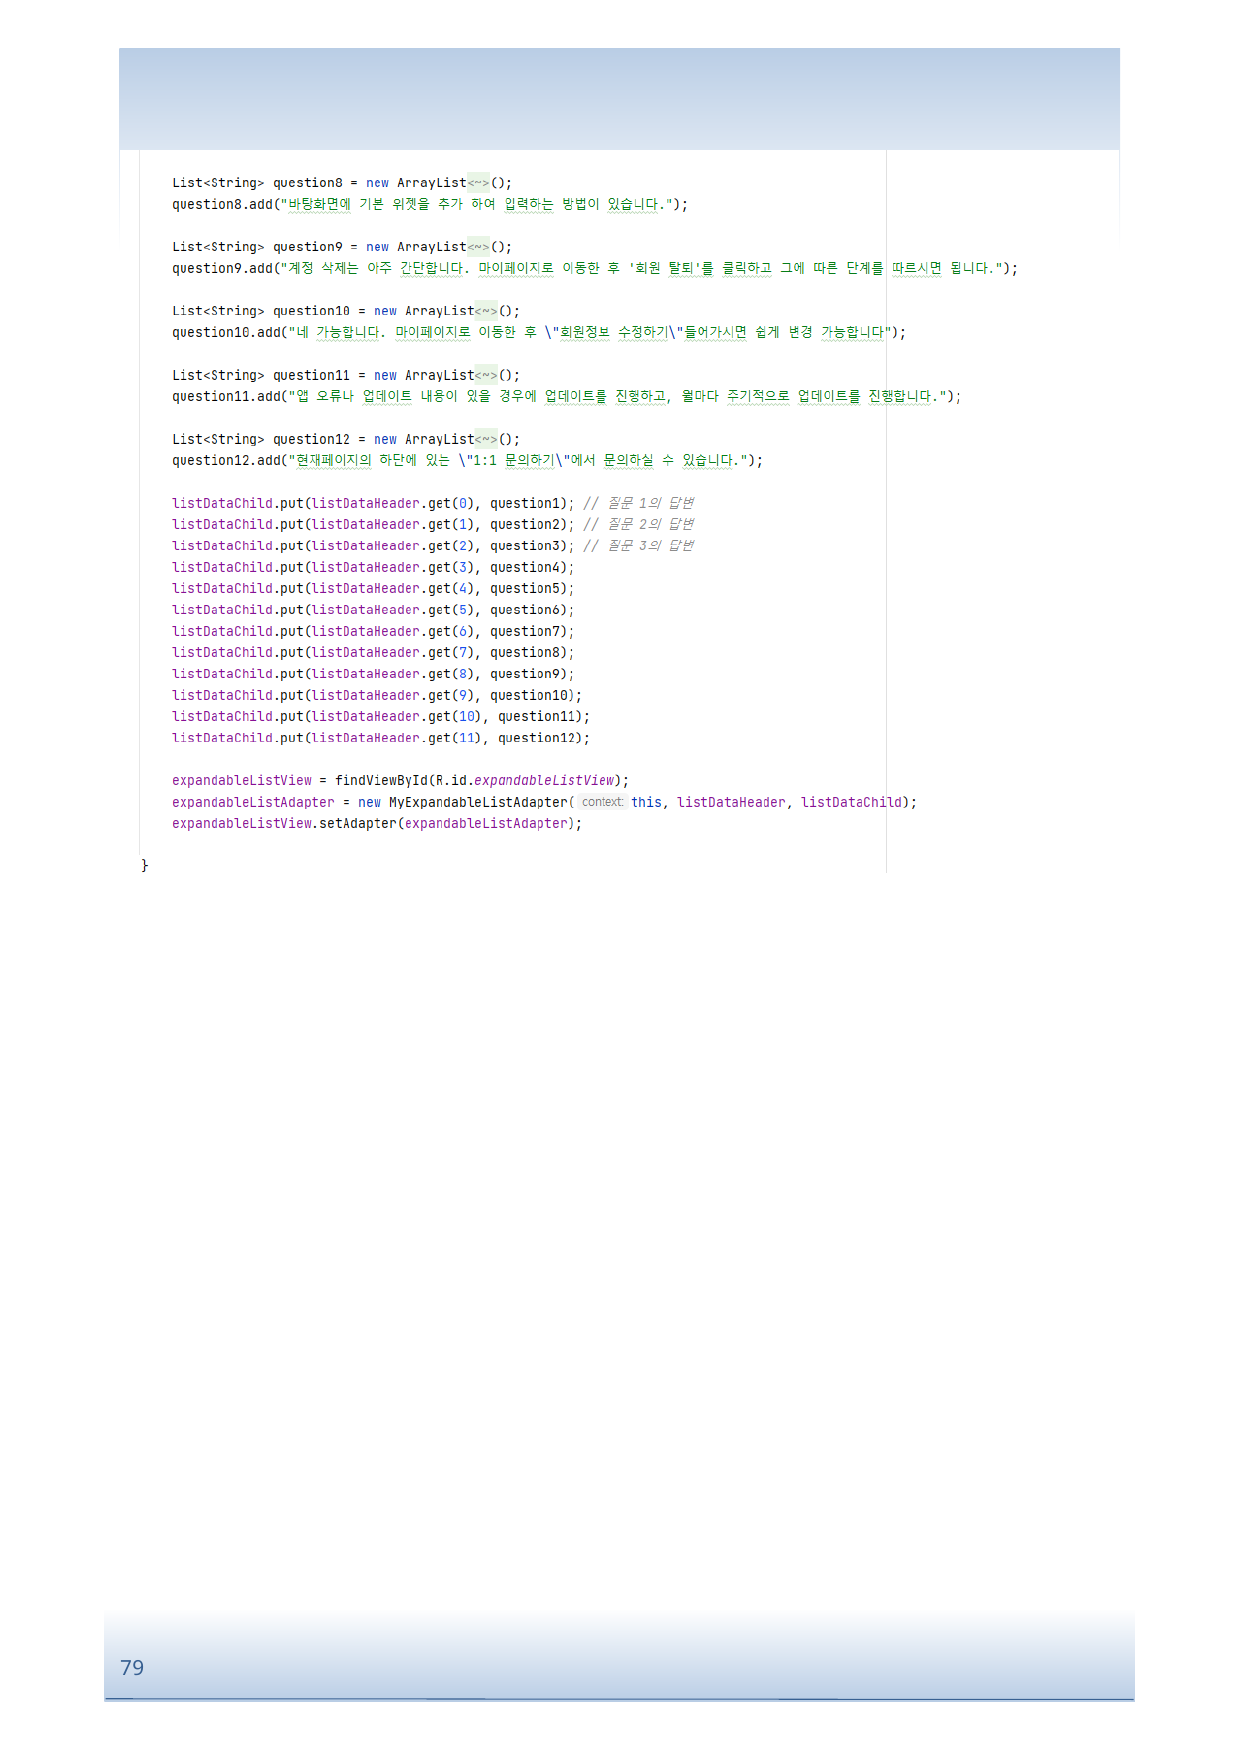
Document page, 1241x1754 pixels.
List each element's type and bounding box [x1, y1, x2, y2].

picture [120, 150, 1120, 873]
